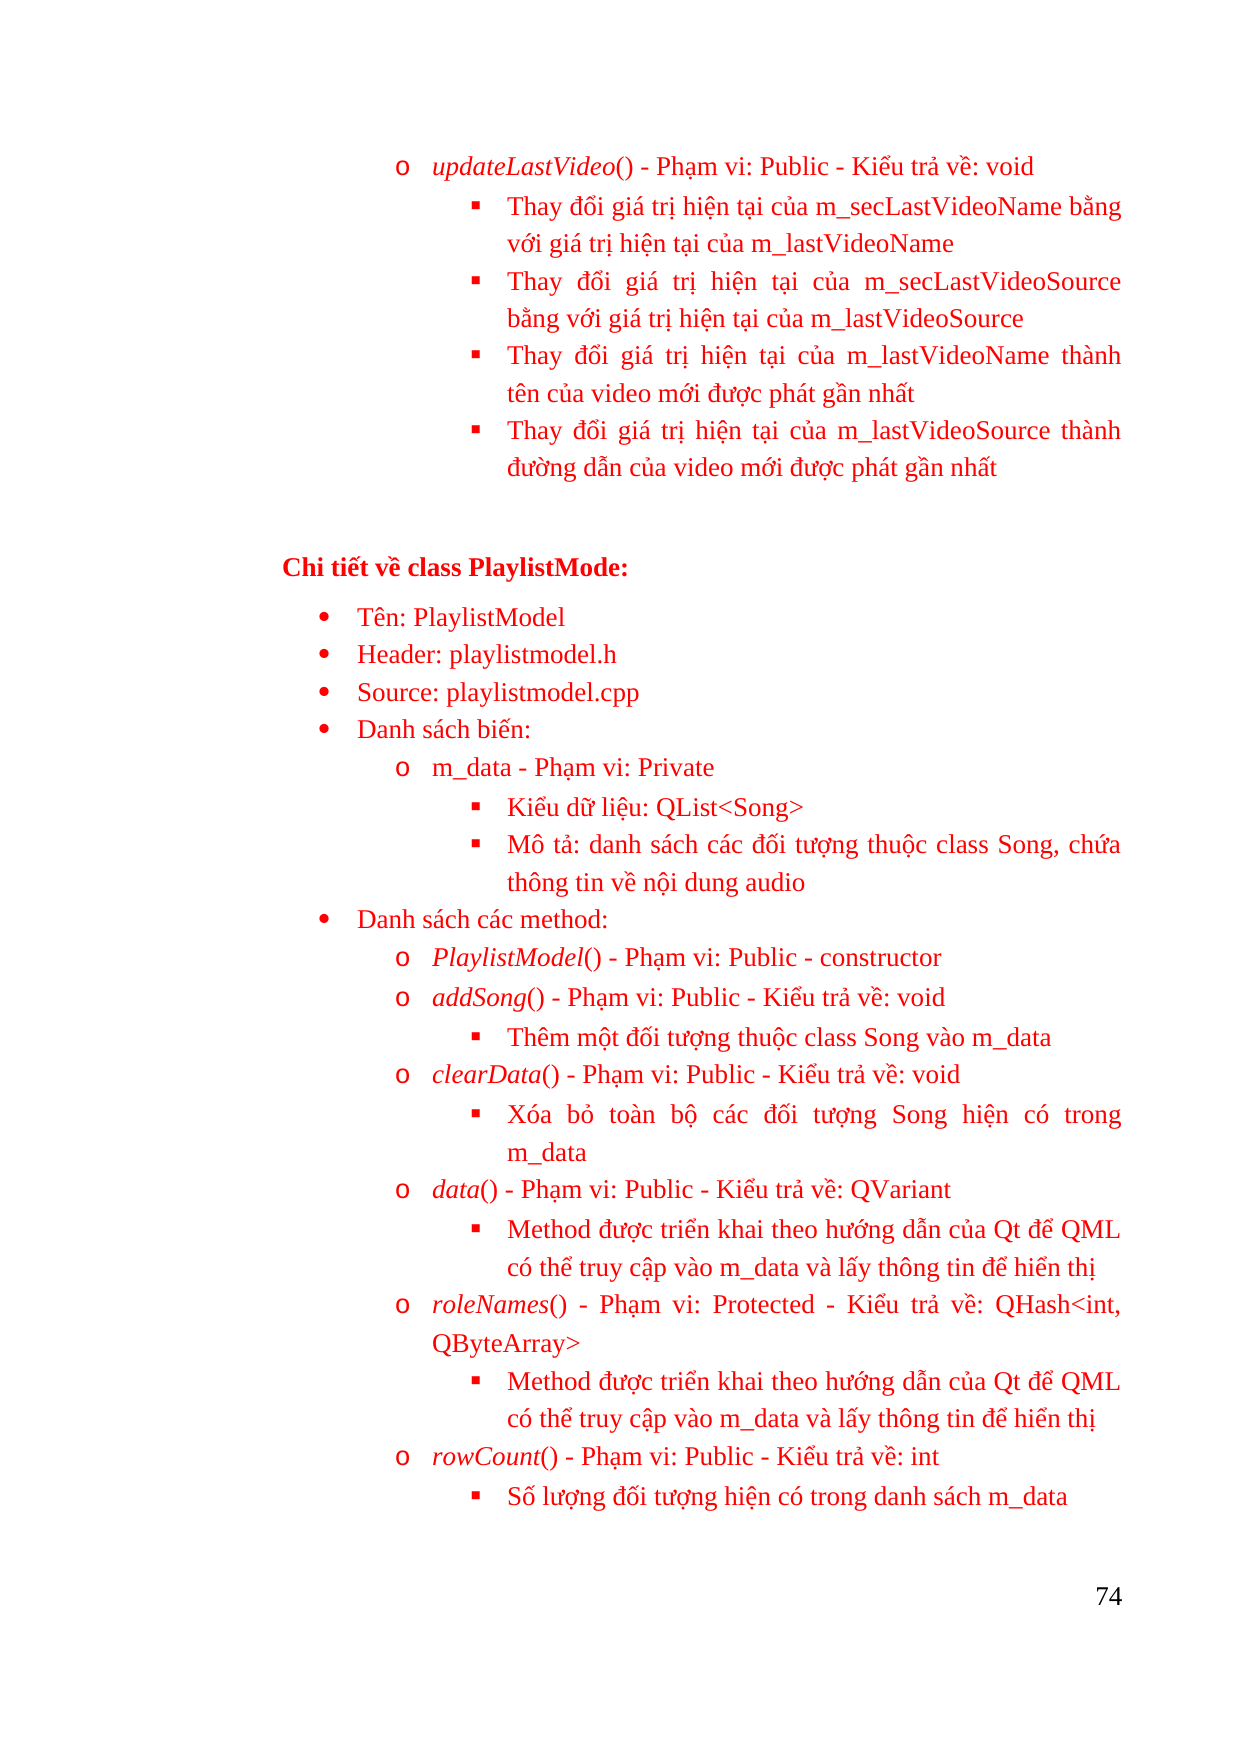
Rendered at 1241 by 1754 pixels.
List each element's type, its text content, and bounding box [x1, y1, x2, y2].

list updateLastVideo() - Phạm vi: Public - Kiểu trả về: void [394, 150, 1122, 183]
list Thêm một đối tượng thuộc class Song vào m_data [469, 1021, 1122, 1052]
list Method được triển khai theo hướng dẫn của Qt để QML có thể truy cập vào m_data và lấy thông tin để hiển thị [469, 1365, 1122, 1433]
list Danh sách biến: [319, 713, 1122, 745]
list Source: playlistmodel.cpp [319, 676, 1122, 707]
list Mô tả: danh sách các đối tượng thuộc class Song, chứa thông tin về nội dung audio [469, 828, 1122, 897]
list roleNames() - Phạm vi: Protected - Kiểu trả về: QHash<int, QByteArray> [394, 1288, 1122, 1359]
list Danh sách các method: [319, 903, 1122, 934]
list rowCount() - Phạm vi: Public - Kiểu trả về: int [394, 1439, 1122, 1473]
list data() - Phạm vi: Public - Kiểu trả về: QVariant [394, 1173, 1122, 1207]
list Tên: PlaylistModel [319, 601, 1122, 632]
list Thay đổi giá trị hiện tại của m_secLastVideoSource bằng với giá trị hiện tại của m_lastVideoSource [469, 265, 1122, 333]
list clearData() - Phạm vi: Public - Kiểu trả về: void [394, 1058, 1122, 1092]
text Chi tiết về class PlaylistMode: [282, 551, 1122, 582]
list Kiểu dữ liệu: QList<Song> [469, 791, 1122, 822]
list Thay đổi giá trị hiện tại của m_lastVideoSource thành đường dẫn của video mới được phát gần nhất [469, 414, 1122, 483]
list Method được triển khai theo hướng dẫn của Qt để QML có thể truy cập vào m_data và lấy thông tin để hiển thị [469, 1213, 1122, 1282]
list Header: playlistmodel.h [319, 638, 1122, 670]
list addSong() - Phạm vi: Public - Kiểu trả về: void [394, 981, 1122, 1014]
list Thay đổi giá trị hiện tại của m_secLastVideoName bằng với giá trị hiện tại của m_lastVideoName [469, 190, 1122, 259]
list m_data - Phạm vi: Private [394, 751, 1122, 784]
list PlaylistModel() - Phạm vi: Public - constructor [394, 941, 1122, 974]
list Xóa bỏ toàn bộ các đối tượng Song hiện có trong m_data [469, 1098, 1122, 1167]
list Số lượng đối tượng hiện có trong danh sách m_data [469, 1480, 1122, 1511]
list Thay đổi giá trị hiện tại của m_lastVideoName thành tên của video mới được phát gần nhất [469, 339, 1122, 408]
